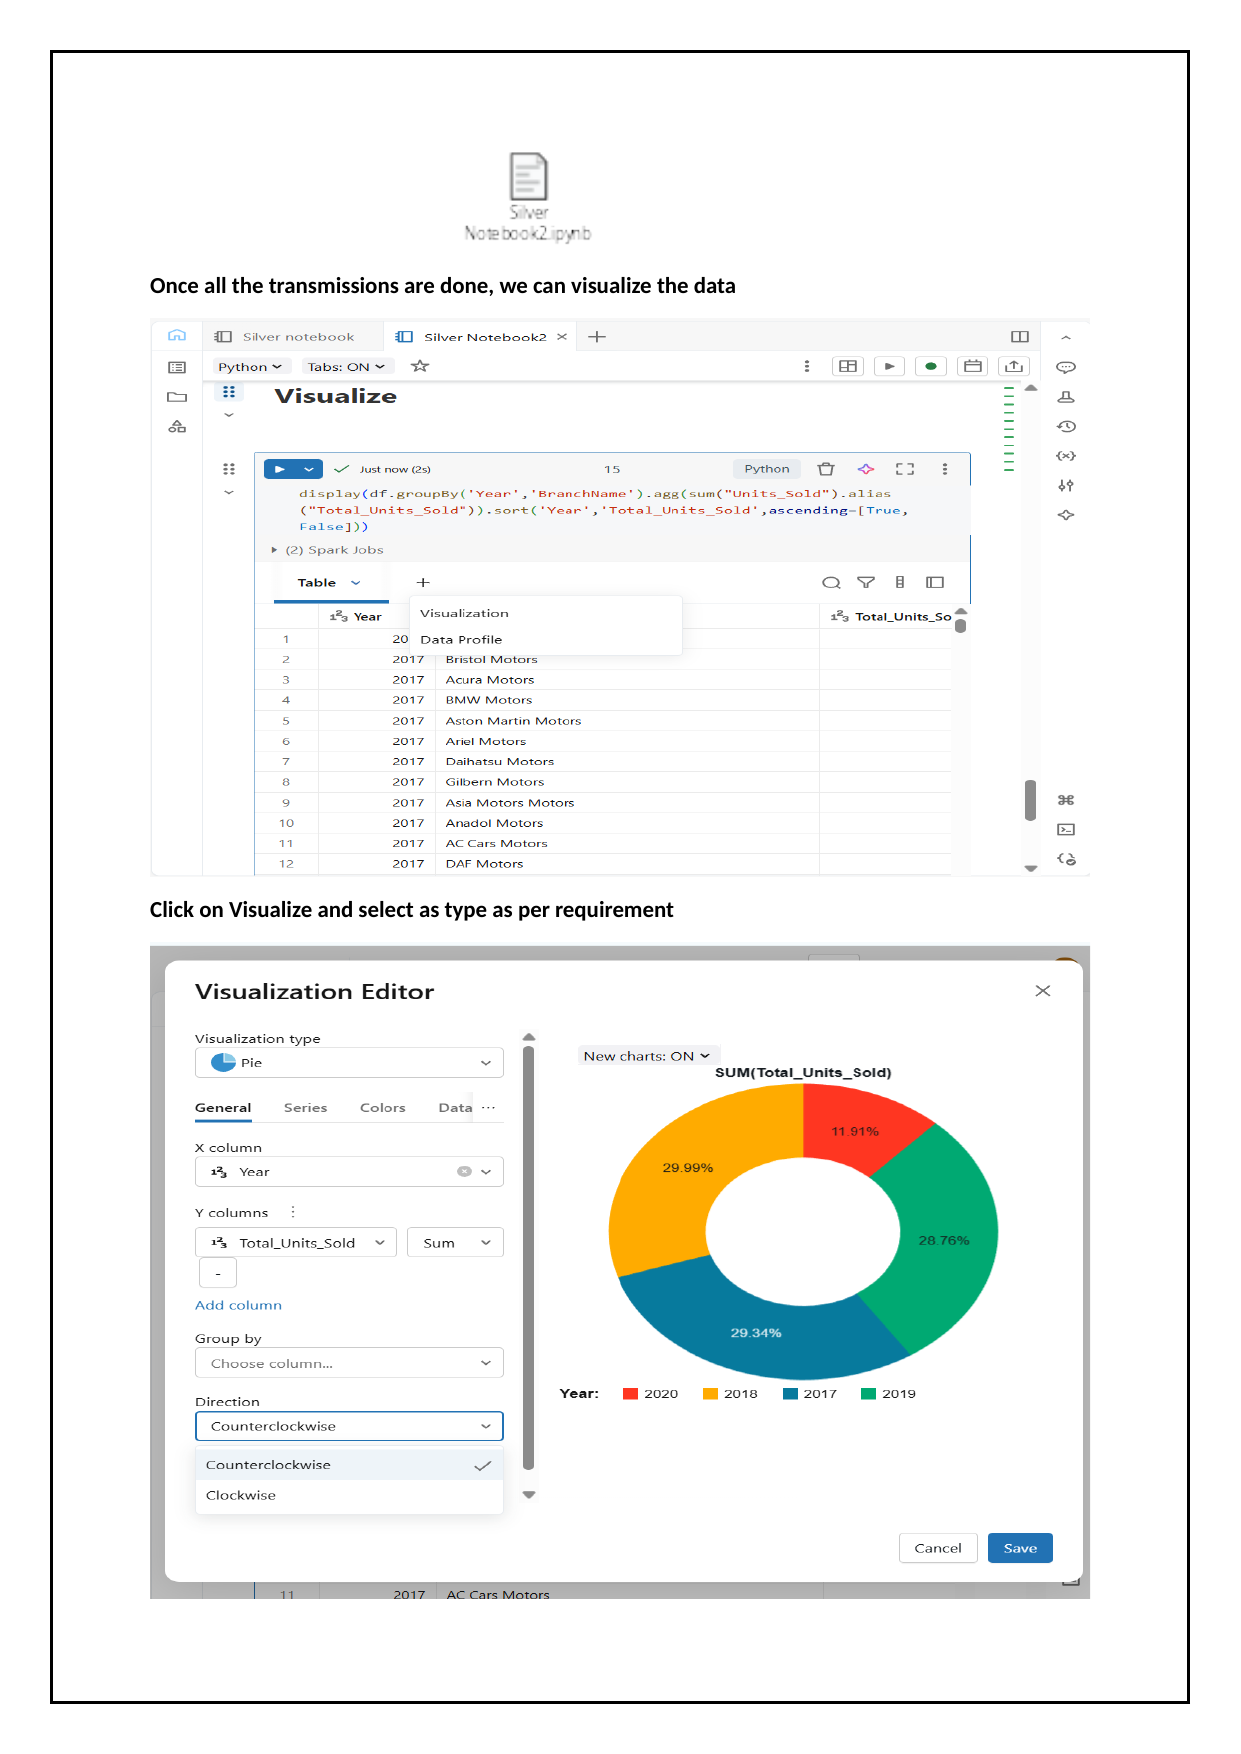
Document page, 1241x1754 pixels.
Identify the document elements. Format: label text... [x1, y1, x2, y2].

text Once all the transmissions are done, we can visualize the data [150, 272, 1090, 300]
text Click on Visualize and select as type as per requirement [150, 895, 1090, 923]
picture [150, 942, 1091, 1599]
picture [150, 318, 1090, 877]
